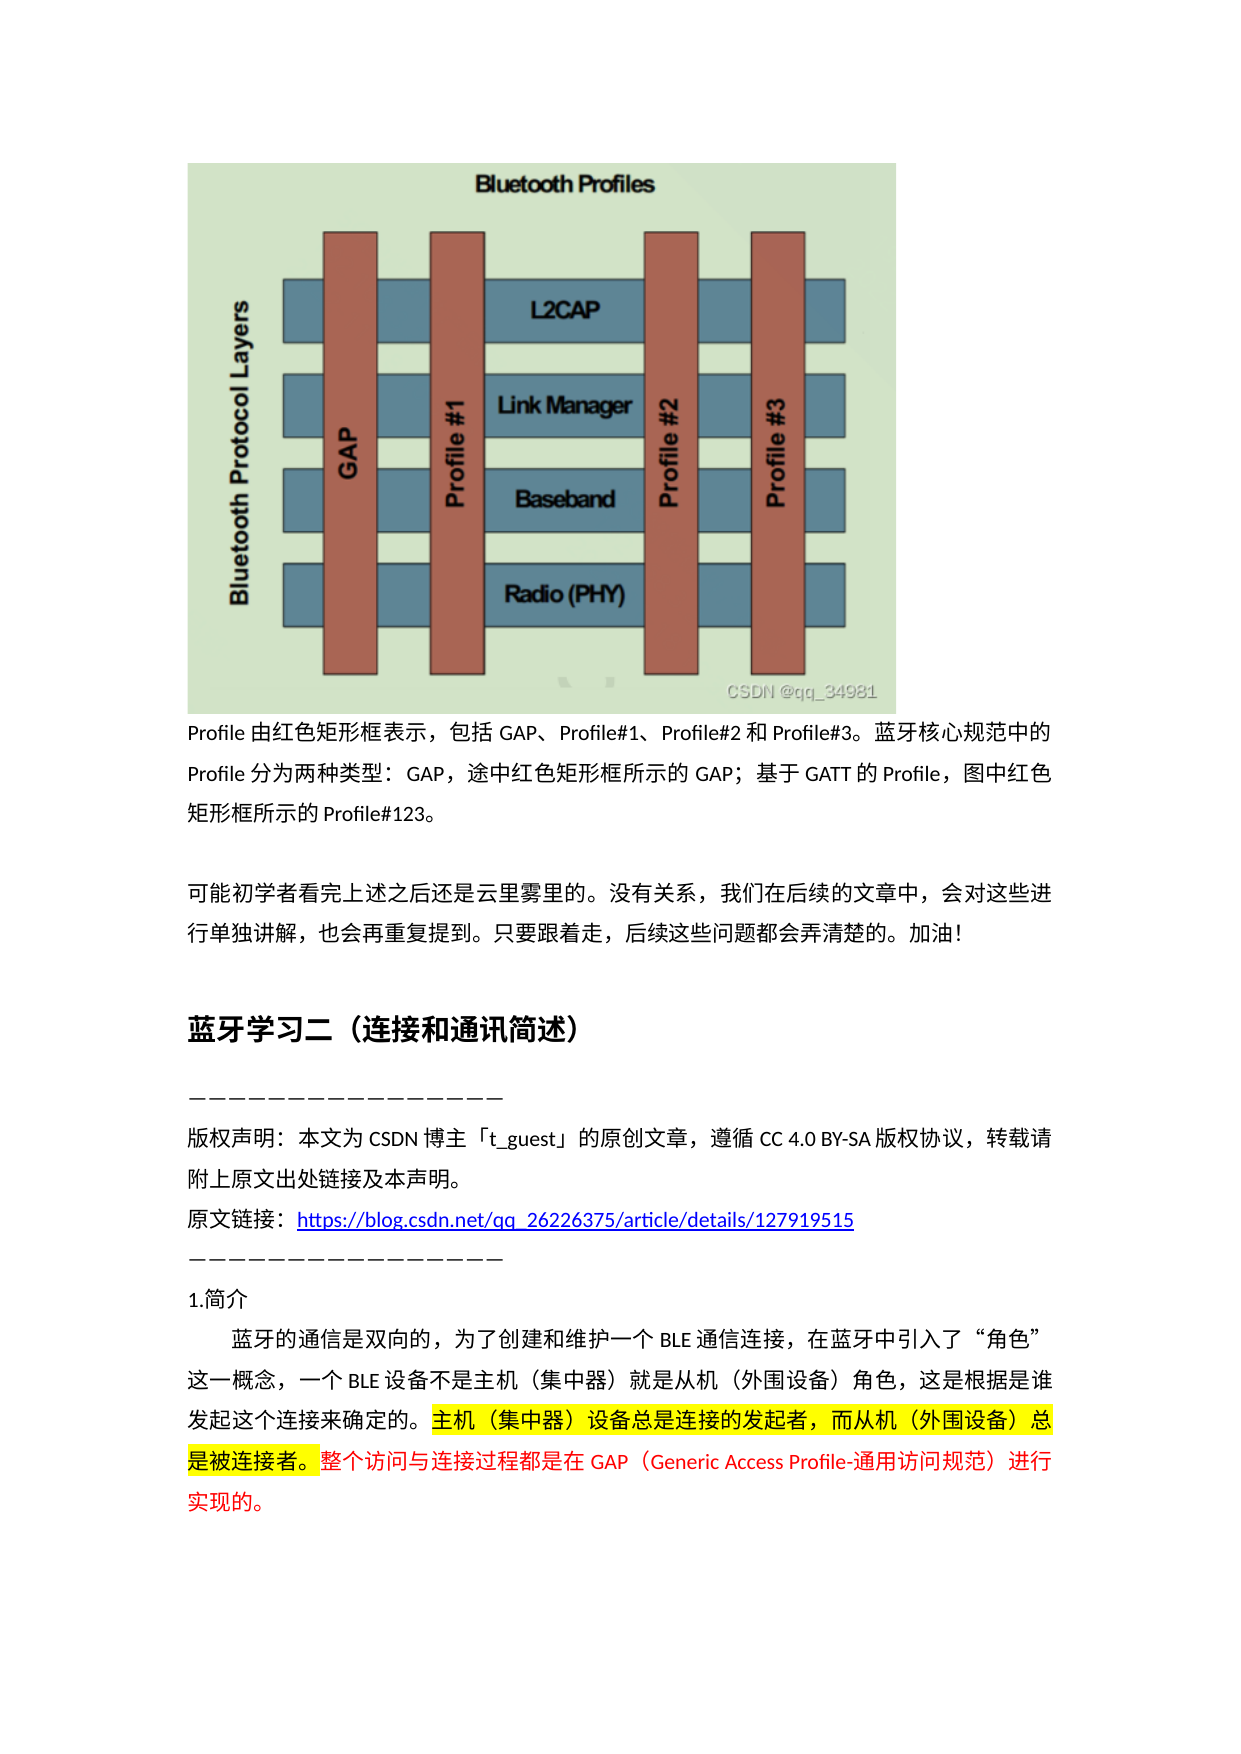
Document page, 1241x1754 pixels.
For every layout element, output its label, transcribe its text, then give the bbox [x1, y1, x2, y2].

text 1.简介 [187, 1281, 1053, 1314]
text 蓝牙的通信是双向的，为了创建和维护一个BLE通信连接，在蓝牙中引入了“角色”这一概念，一个BLE设备不是主机（集中器）就是从机（外围设备）角色，这是根据是谁发起这个连接来确定的。主机（集中器）设备总是连接的发起者，而从机（外围设备）总是被连接者。整个访问与连接过程都是在GAP（Generic Access Profile-通用访问规范）进行实现的。 [187, 1322, 1053, 1517]
text ———————————————— [187, 1242, 1053, 1275]
text 原文链接：https://blog.csdn.net/qq_26226375/article/details/127919515 [187, 1202, 1053, 1234]
text 可能初学者看完上述之后还是云里雾里的。没有关系，我们在后续的文章中，会对这些进行单独讲解，也会再重复提到。只要跟着走，后续这些问题都会弄清楚的。加油！ [187, 875, 1053, 948]
text 版权声明：本文为CSDN博主「t_guest」的原创文章，遵循CC 4.0 BY-SA版权协议，转载请附上原文出处链接及本声明。 [187, 1121, 1053, 1194]
text ———————————————— [187, 1082, 1053, 1114]
text Profile由红色矩形框表示，包括GAP、Profile#1、Profile#2和Profile#3。蓝牙核心规范中的Profile分为两种类型：GAP，途中红色矩形框所示的GAP；基于GATT的Profile，图中红色矩形框所示的Profile#123。 [187, 714, 1053, 828]
picture [187, 163, 897, 714]
subtitle 蓝牙学习二（连接和通讯简述） [187, 996, 1053, 1061]
